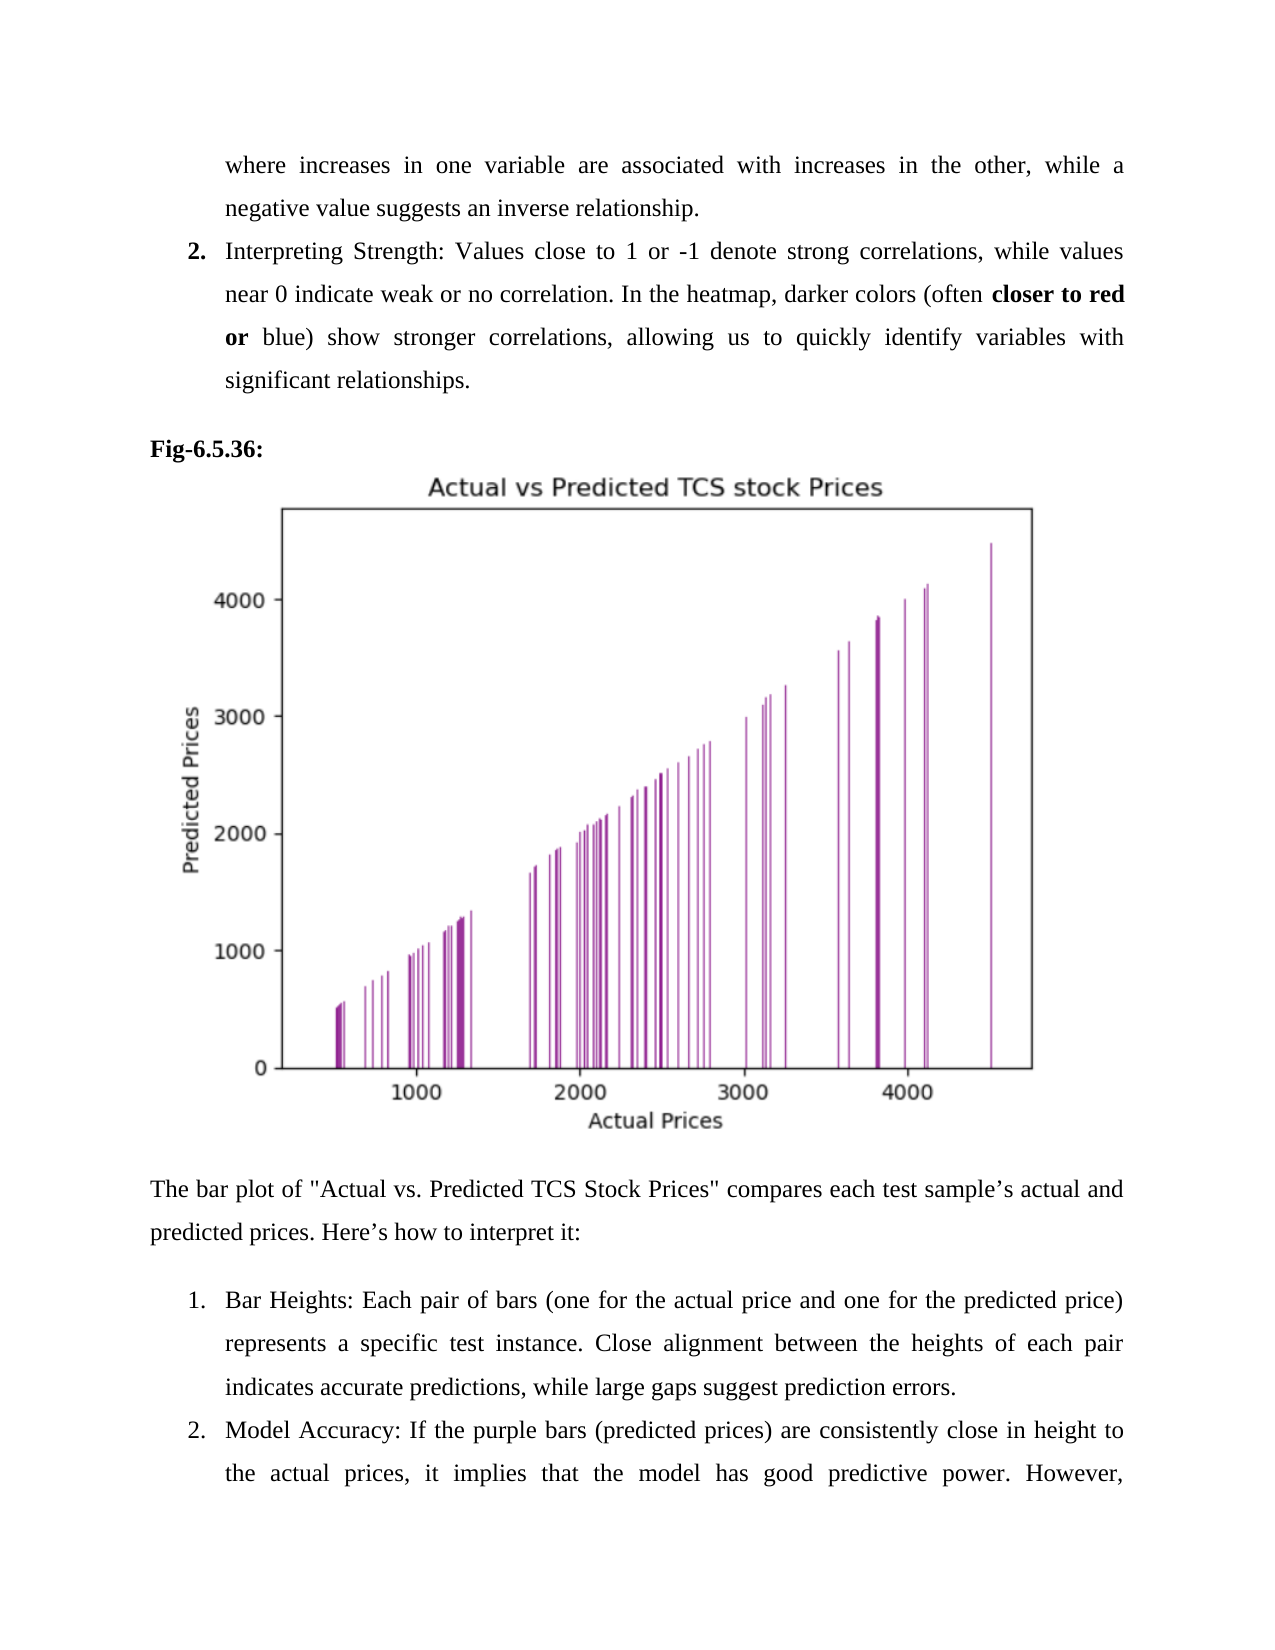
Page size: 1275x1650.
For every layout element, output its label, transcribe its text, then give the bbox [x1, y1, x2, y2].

picture [150, 475, 1125, 1136]
text The bar plot of "Actual vs. Predicted TCS Stock Prices" compares each test sample’s actual and predicted prices. Here’s how to interpret it: [150, 1174, 1125, 1246]
list Interpreting Strength: Values close to 1 or -1 denote strong correlations, while values near 0 indicate weak or no correlation. In the heatmap, darker colors (often closer to red or blue) show stronger correlations, allowing us to quickly identify variables with significant relationships. [187, 236, 1125, 394]
list Bar Heights: Each pair of bars (one for the actual price and one for the predicted price) represents a specific test instance. Close alignment between the heights of each pair indicates accurate predictions, while large gaps suggest prediction errors. [187, 1285, 1125, 1400]
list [187, 150, 1125, 222]
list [187, 1415, 1125, 1487]
text Fig-6.5.36: [150, 434, 1125, 475]
